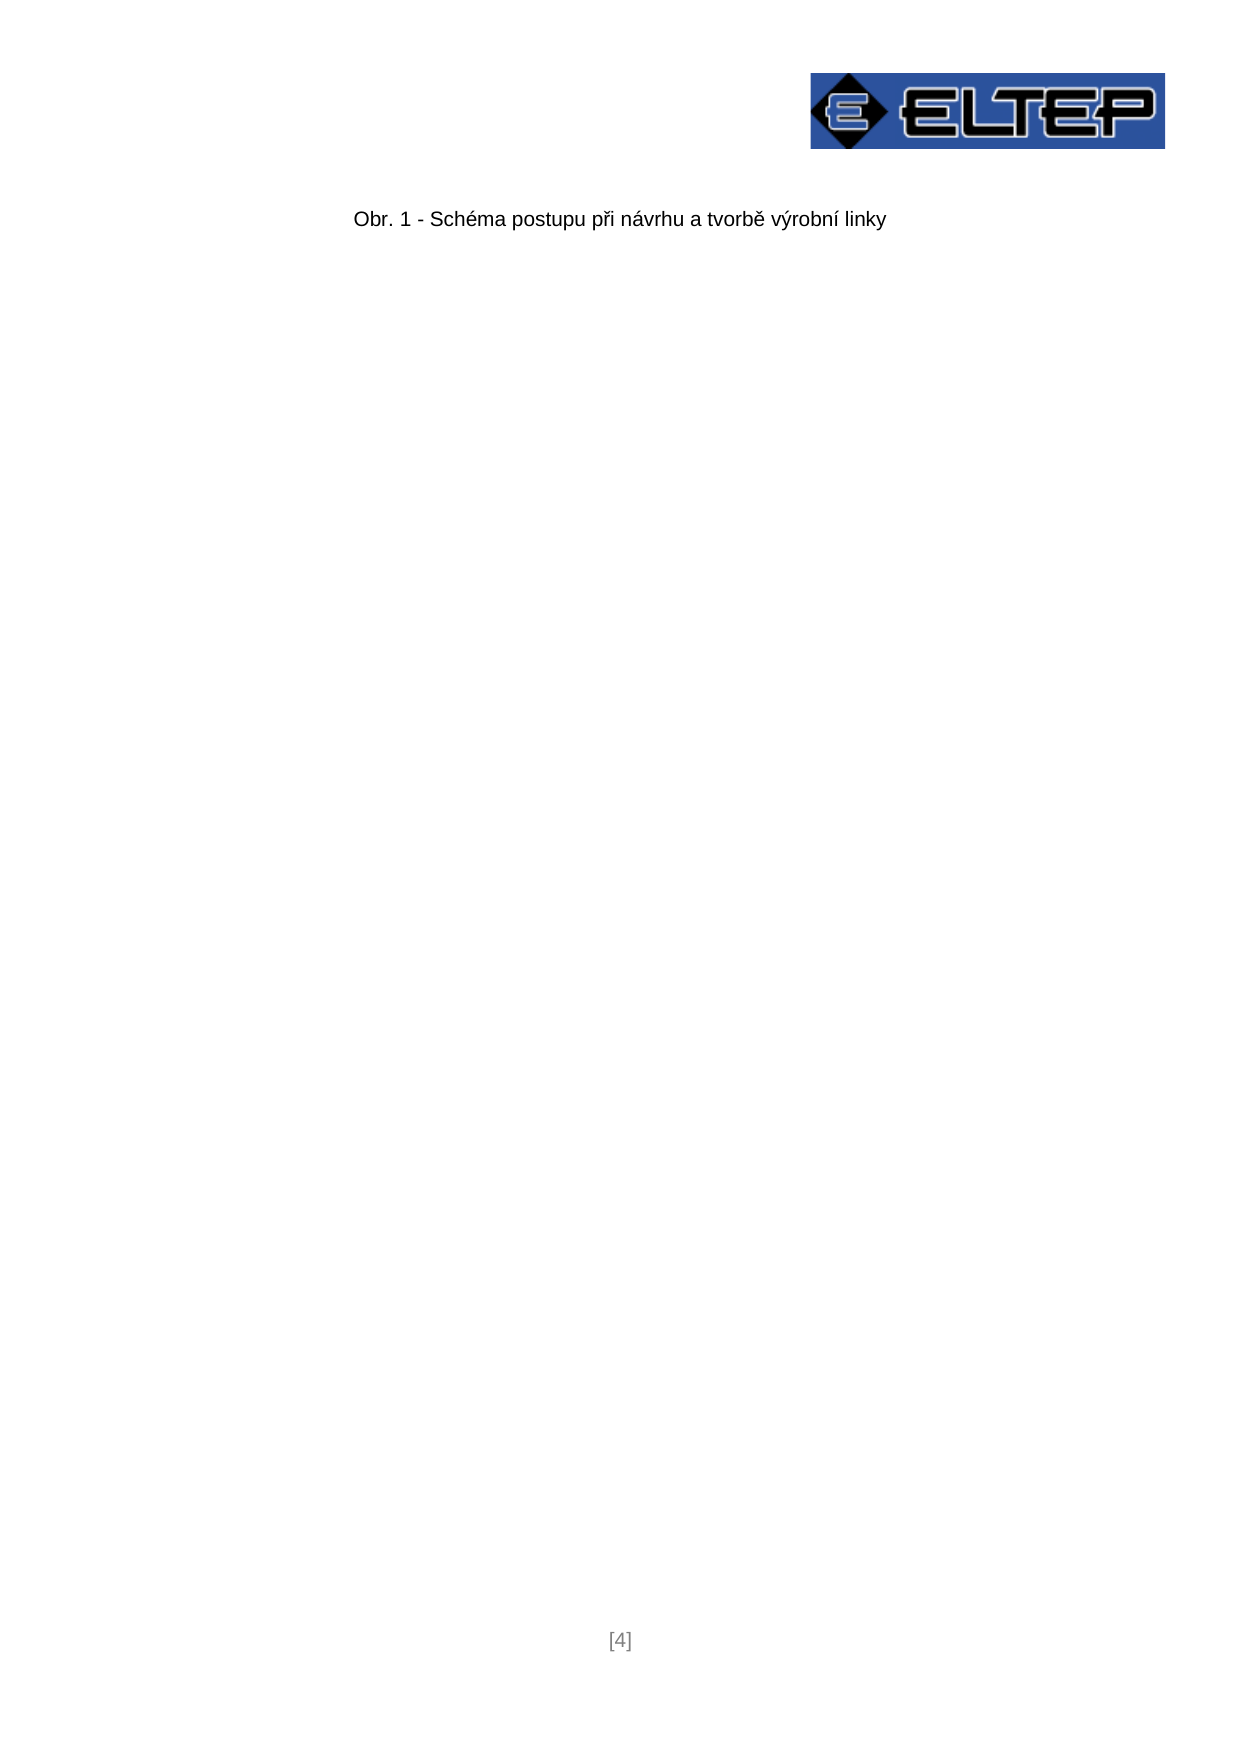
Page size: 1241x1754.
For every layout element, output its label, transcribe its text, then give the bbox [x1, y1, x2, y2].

text Obr. 1 - Schéma postupu při návrhu a tvorbě výrobní linky [75, 206, 1165, 231]
picture [810, 73, 1166, 149]
